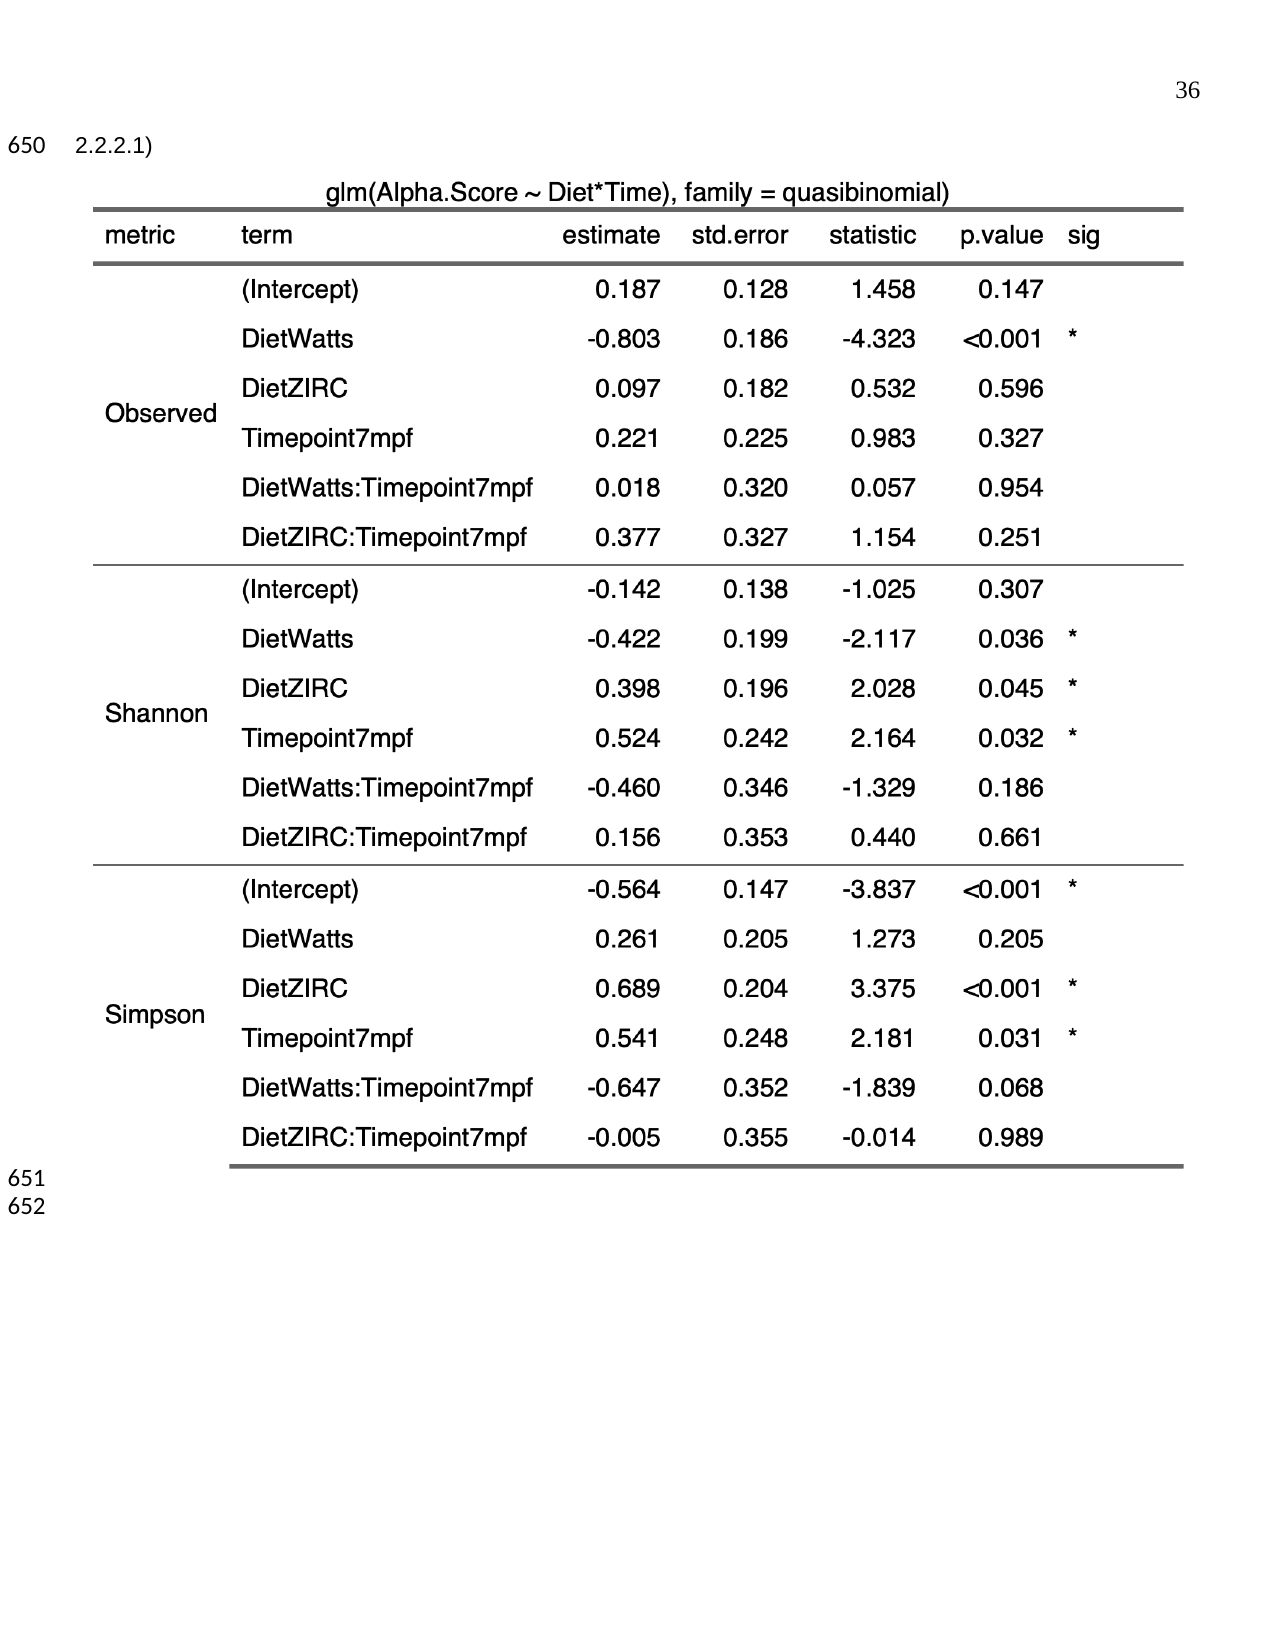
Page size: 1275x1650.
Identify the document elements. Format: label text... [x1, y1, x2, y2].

picture [75, 163, 1200, 1186]
text 2.2.2.1) [75, 132, 1200, 163]
